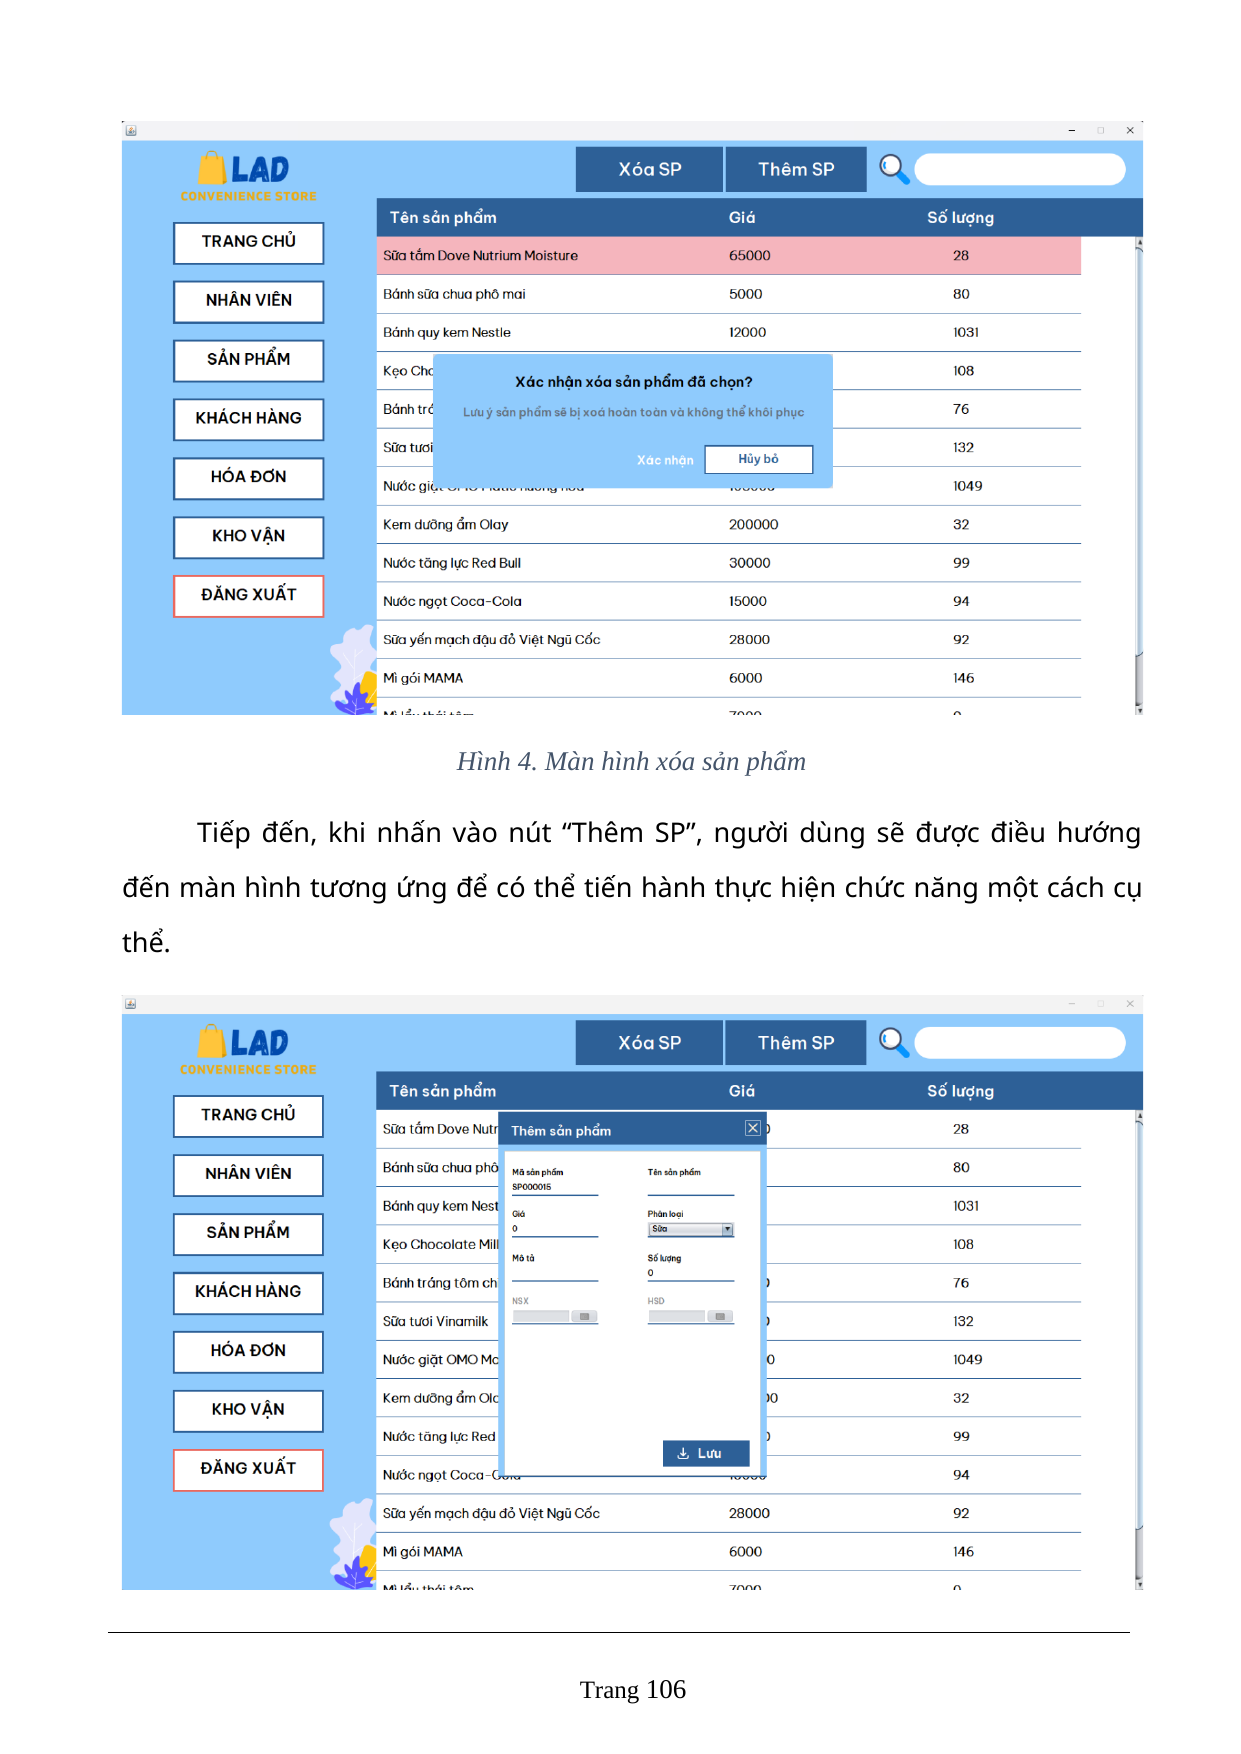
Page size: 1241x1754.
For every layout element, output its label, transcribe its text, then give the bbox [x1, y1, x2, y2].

text Tiếp đến, khi nhấn vào nút “Thêm SP”, người dùng sẽ được điều hướng đến màn hình tương ứng để có thể tiến hành thực hiện chức năng một cách cụ thể. [122, 813, 1144, 961]
picture [121, 121, 1144, 715]
picture [121, 995, 1144, 1590]
text Hình 4. Màn hình xóa sản phẩm [122, 746, 1144, 777]
